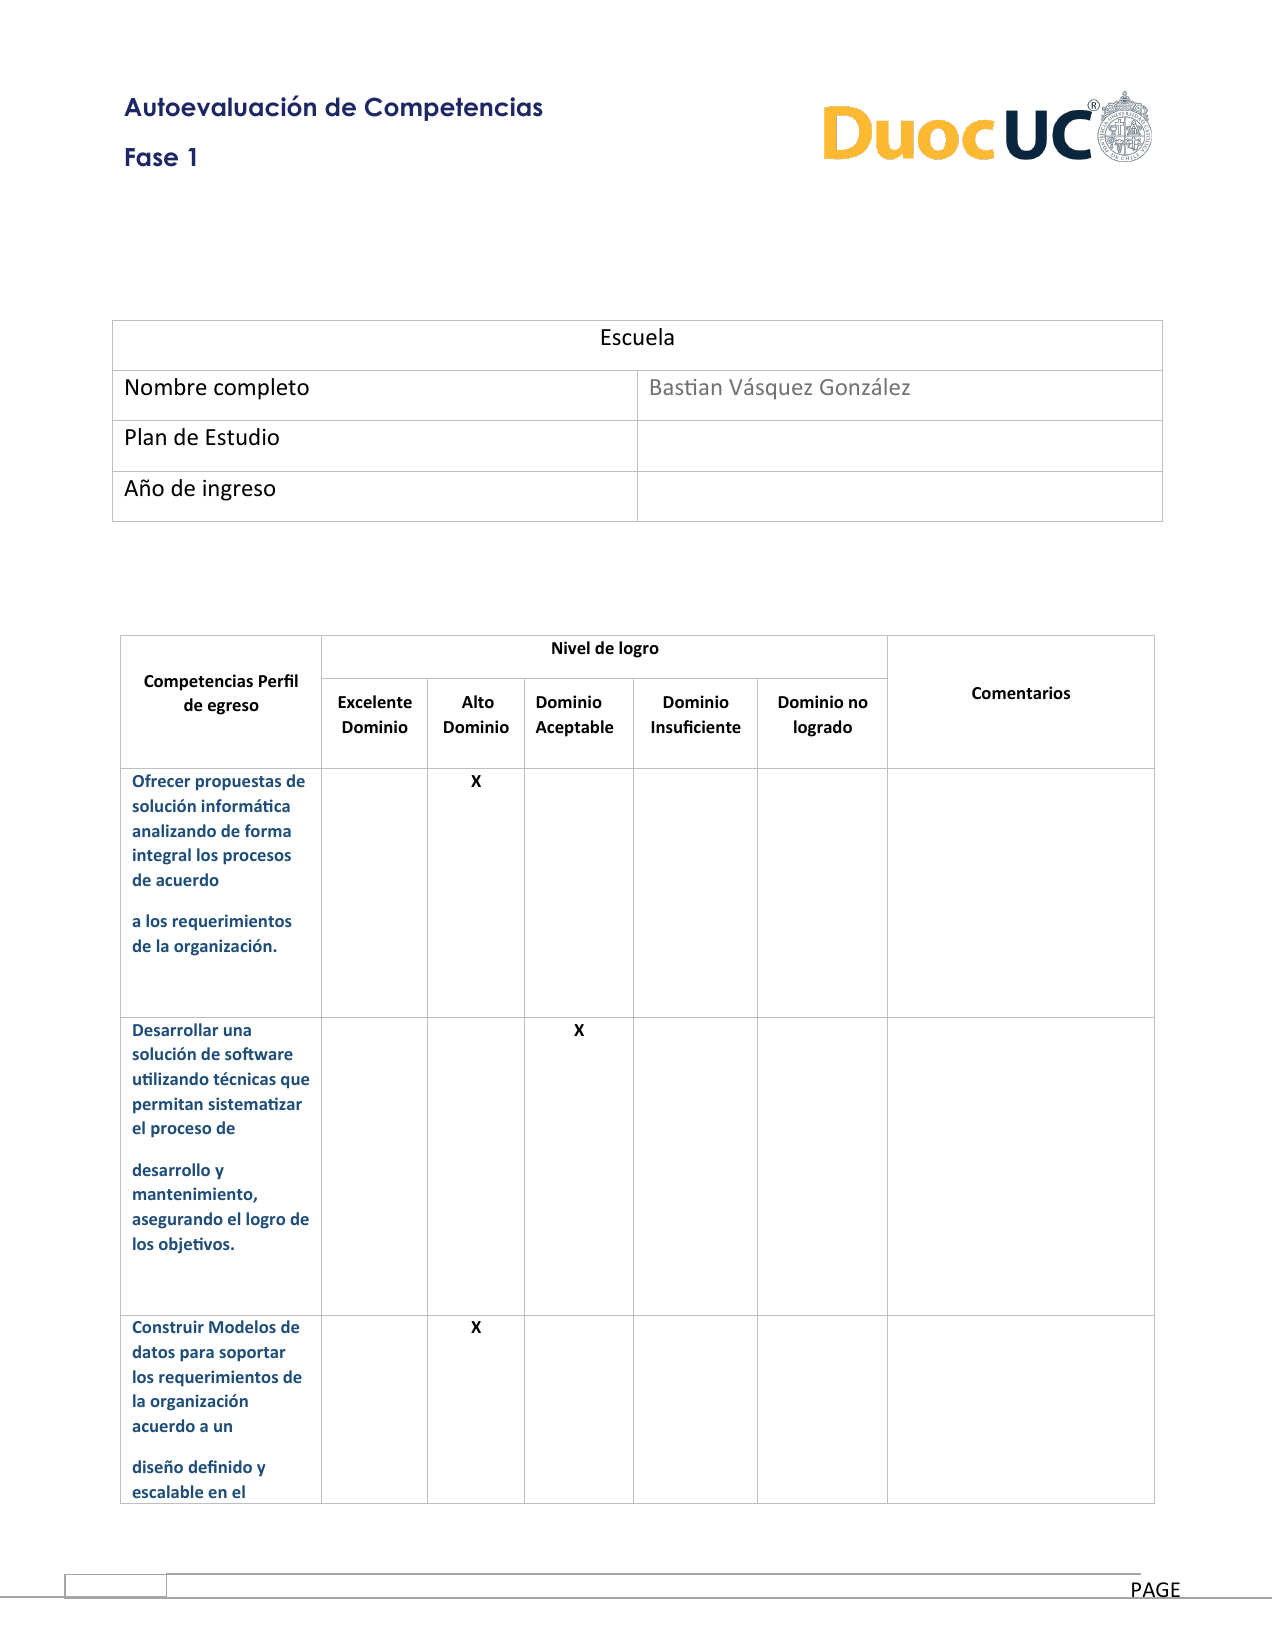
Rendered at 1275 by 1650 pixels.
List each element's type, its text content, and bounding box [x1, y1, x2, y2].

table_cell [638, 421, 1162, 471]
picture [824, 91, 1152, 162]
table_cell [888, 769, 1154, 1017]
table_cell Año de ingreso [113, 472, 637, 521]
table_cell Alto Dominio [428, 679, 524, 768]
table_cell [322, 1316, 427, 1503]
table_cell [322, 1018, 427, 1314]
table_cell Plan de Estudio [113, 421, 637, 471]
table_cell [322, 769, 427, 1017]
table_cell X [428, 1316, 524, 1503]
table_header Comentarios [888, 636, 1154, 768]
table_header Escuela [113, 321, 1162, 370]
table_cell X [525, 1018, 633, 1314]
table_cell [634, 1316, 757, 1503]
table_cell Ofrecer propuestas de solución informática analizando de forma integral los procesos de acuerdo a los requerimientos de la organización. [121, 769, 321, 1017]
table_cell Nombre completo [113, 371, 637, 420]
table_cell [888, 1316, 1154, 1503]
table_cell [758, 769, 887, 1017]
table_cell Dominio Insuficiente [634, 679, 757, 768]
table_cell [525, 1316, 633, 1503]
table_header Competencias Perfil de egreso [121, 636, 321, 768]
table_cell [758, 1018, 887, 1314]
table_cell X [428, 769, 524, 1017]
table_cell [525, 769, 633, 1017]
table_cell [634, 769, 757, 1017]
table_cell Dominio Aceptable [525, 679, 633, 768]
table_cell Dominio no logrado [758, 679, 887, 768]
table_cell [428, 1018, 524, 1314]
table_cell [758, 1316, 887, 1503]
table_header Nivel de logro [322, 636, 887, 678]
table_cell Construir Modelos de datos para soportar los requerimientos de la organización acuerdo a un diseño definido y escalable en el tiempo. [121, 1316, 321, 1503]
table_cell [634, 1018, 757, 1314]
table_cell Bastian Vásquez González [638, 371, 1162, 420]
table_cell Desarrollar una solución de software utilizando técnicas que permitan sistematizar el proceso de desarrollo y mantenimiento, asegurando el logro de los objetivos. [121, 1018, 321, 1314]
table_cell [888, 1018, 1154, 1314]
table_cell [638, 472, 1162, 521]
table_cell Excelente Dominio [322, 679, 427, 768]
